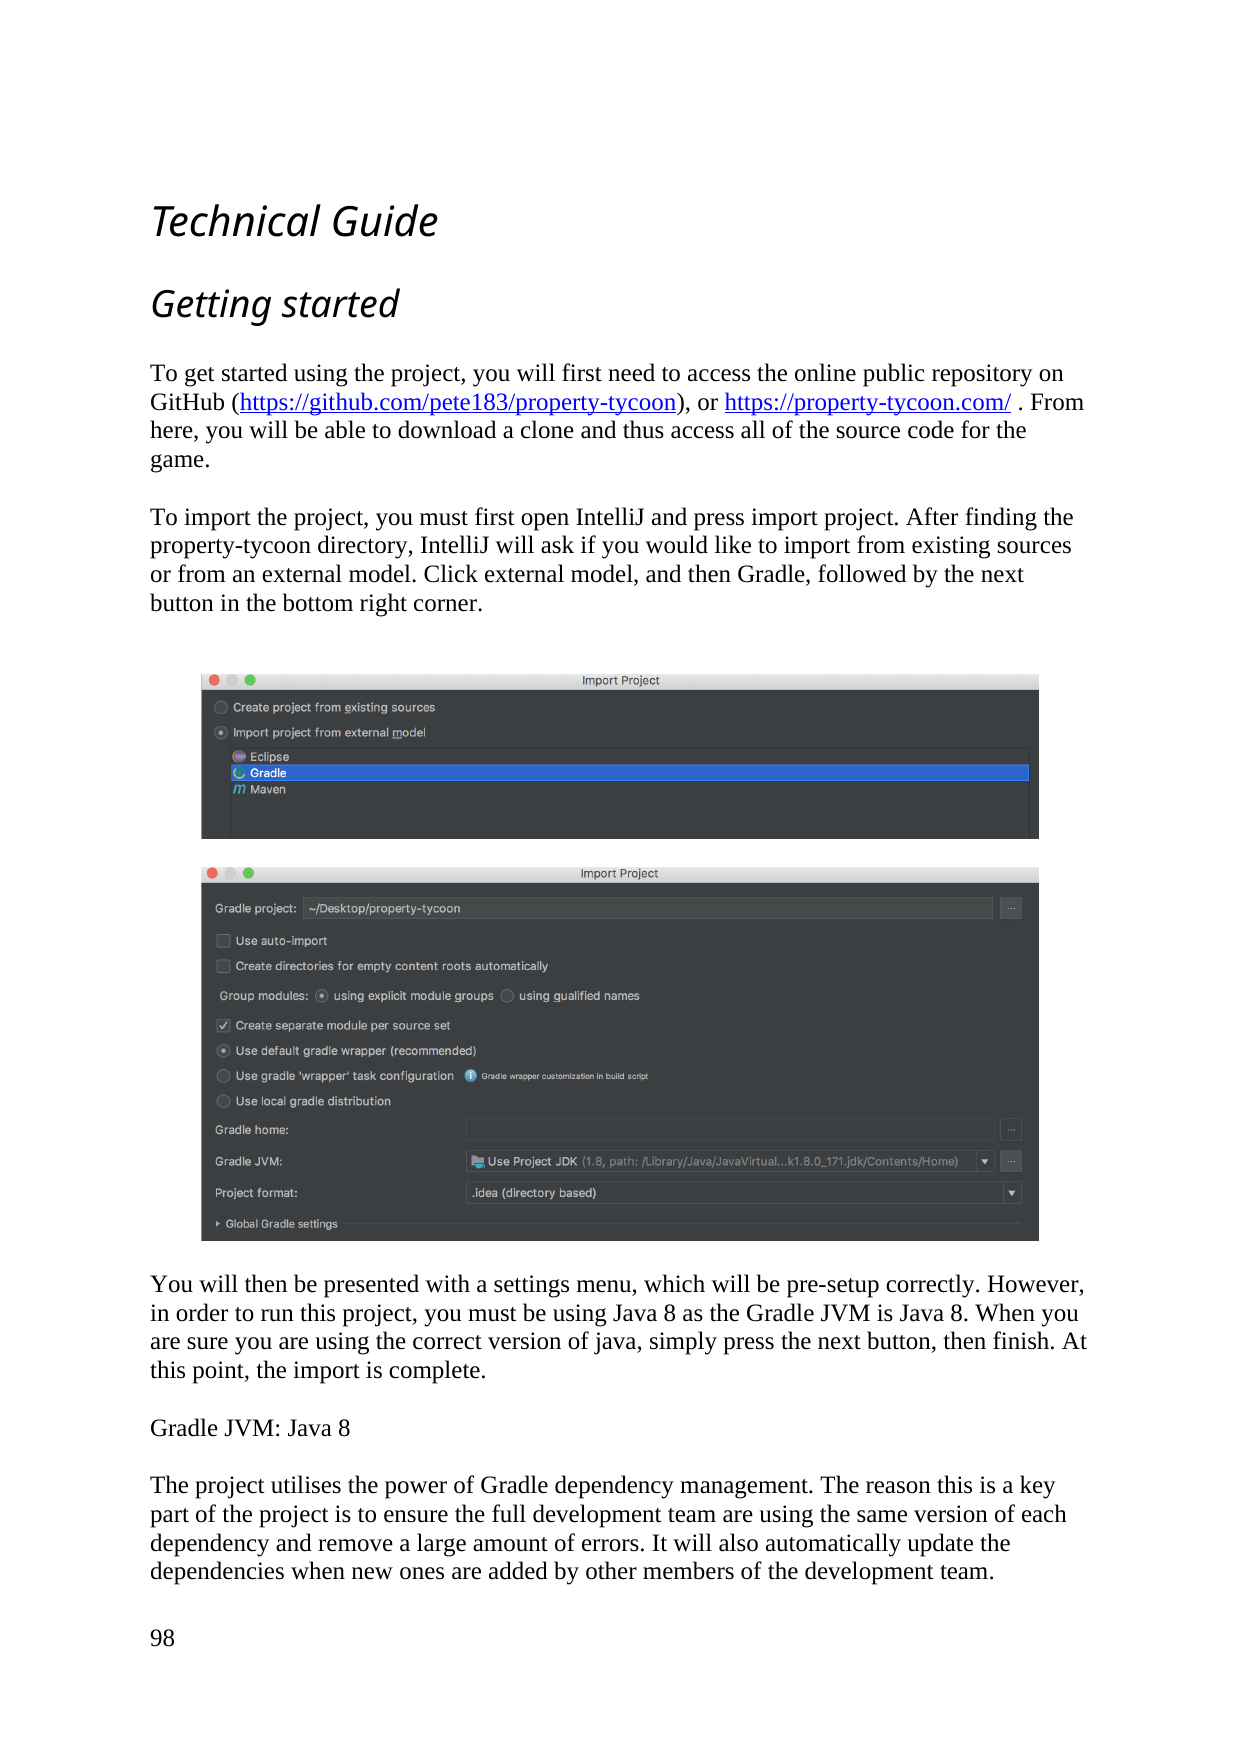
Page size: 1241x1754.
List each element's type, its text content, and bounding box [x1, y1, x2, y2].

text To import the project, you must first open IntelliJ and press import project. After finding the property-tycoon directory, IntelliJ will ask if you would like to import from existing sources or from an external model. Click external model, and then Gradle, followed by the next button in the bottom right corner. [150, 502, 1090, 617]
text The project utilises the power of Gradle dependency management. The reason this is a key part of the project is to ensure the full development team are using the same version of each dependency and remove a large amount of errors. It will also automatically update the dependencies when new ones are added by other members of the development team. [150, 1470, 1090, 1585]
text Gradle JVM: Java 8 [150, 1413, 1090, 1441]
subtitle Getting started [150, 278, 1090, 329]
picture [201, 867, 1039, 1241]
text You will then be presented with a settings menu, which will be pre-setup correctly. However, in order to run this project, you must be using Java 8 as the Gradle JVM is Java 8. When you are sure you are using the correct version of java, simply press the next button, then finish. At this point, the import is complete. [150, 1269, 1090, 1384]
subtitle Technical Guide [150, 192, 1090, 248]
text To get started using the project, you will first need to access the online public repository on GitHub (https://github.com/pete183/property-tycoon), or https://property-tycoon.com/ . From here, you will be able to download a clone and thus access all of the source code for the game. [150, 358, 1090, 473]
picture [201, 674, 1039, 839]
